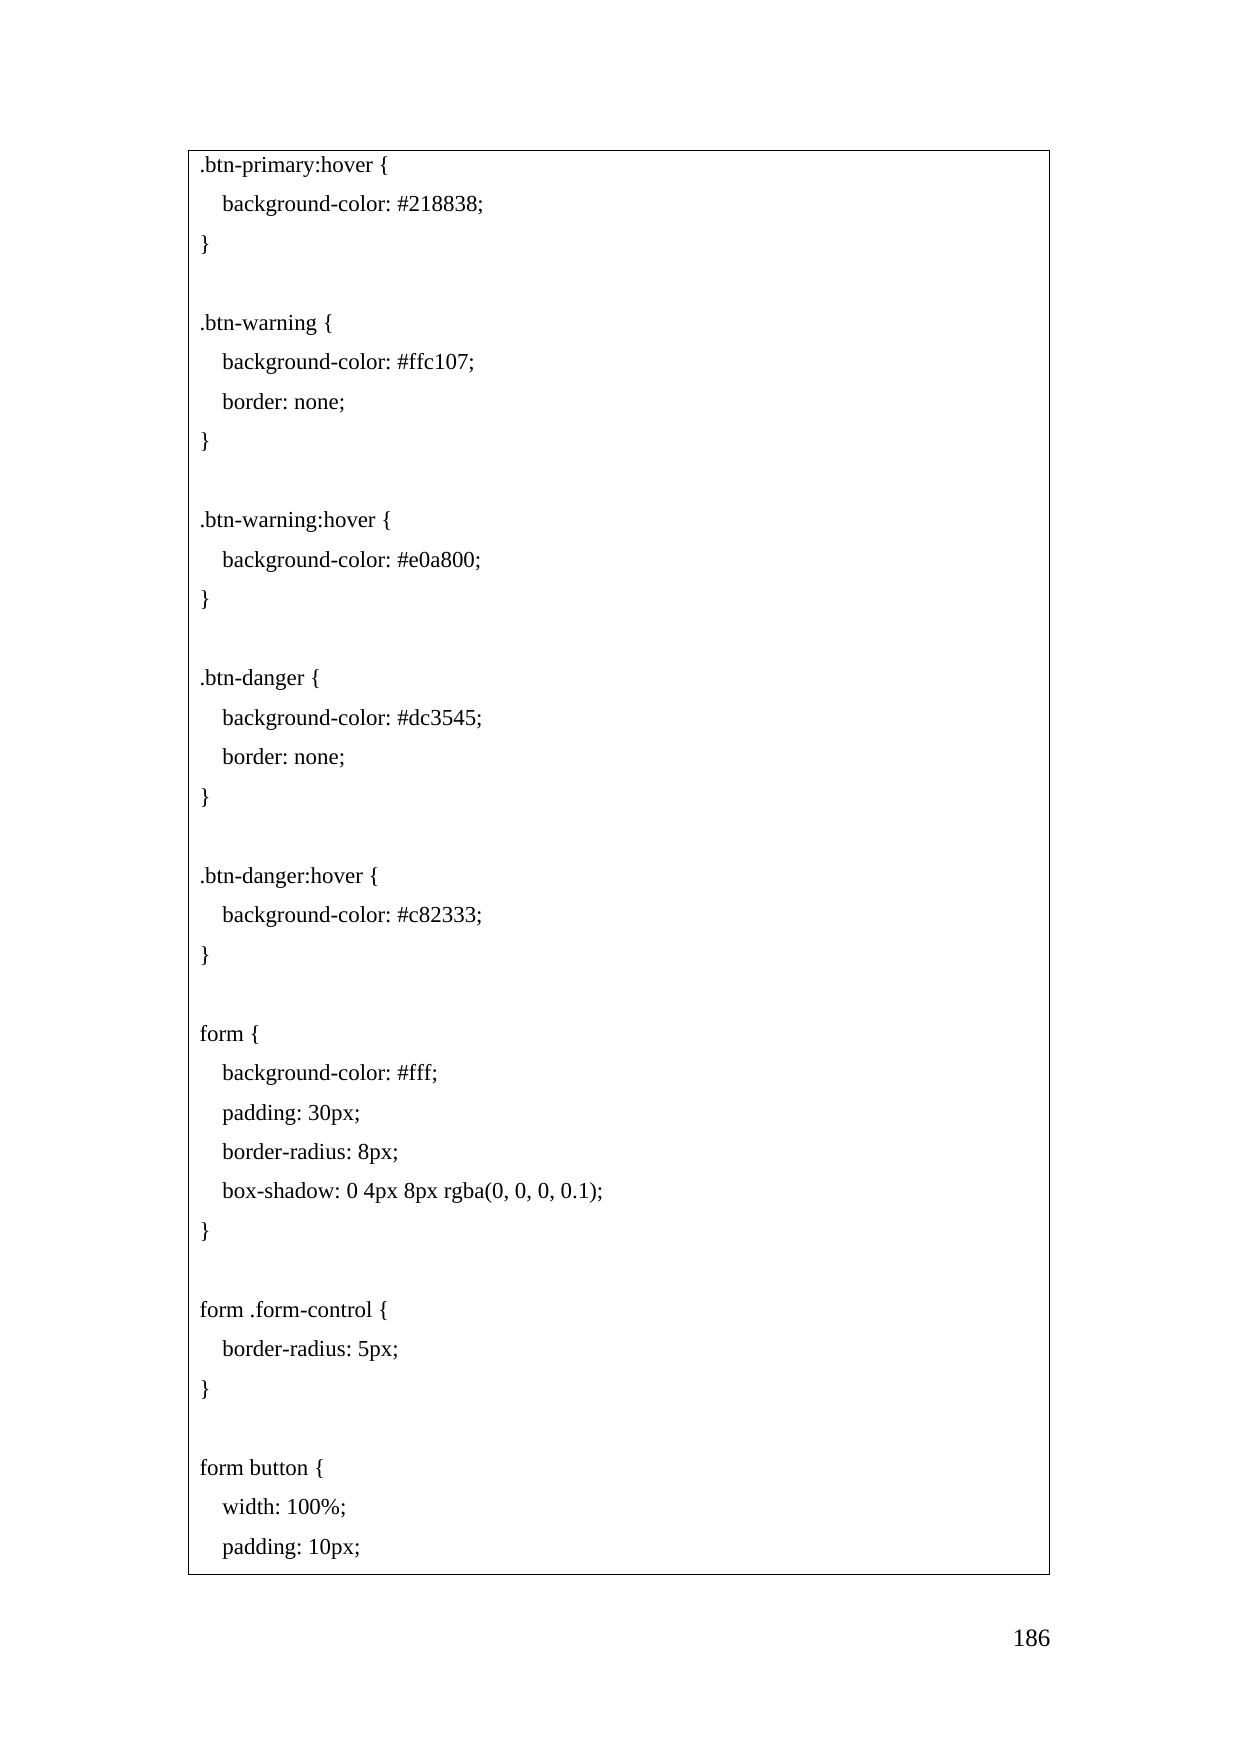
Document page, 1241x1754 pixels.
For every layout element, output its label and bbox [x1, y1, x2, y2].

table_header [189, 151, 1049, 1573]
